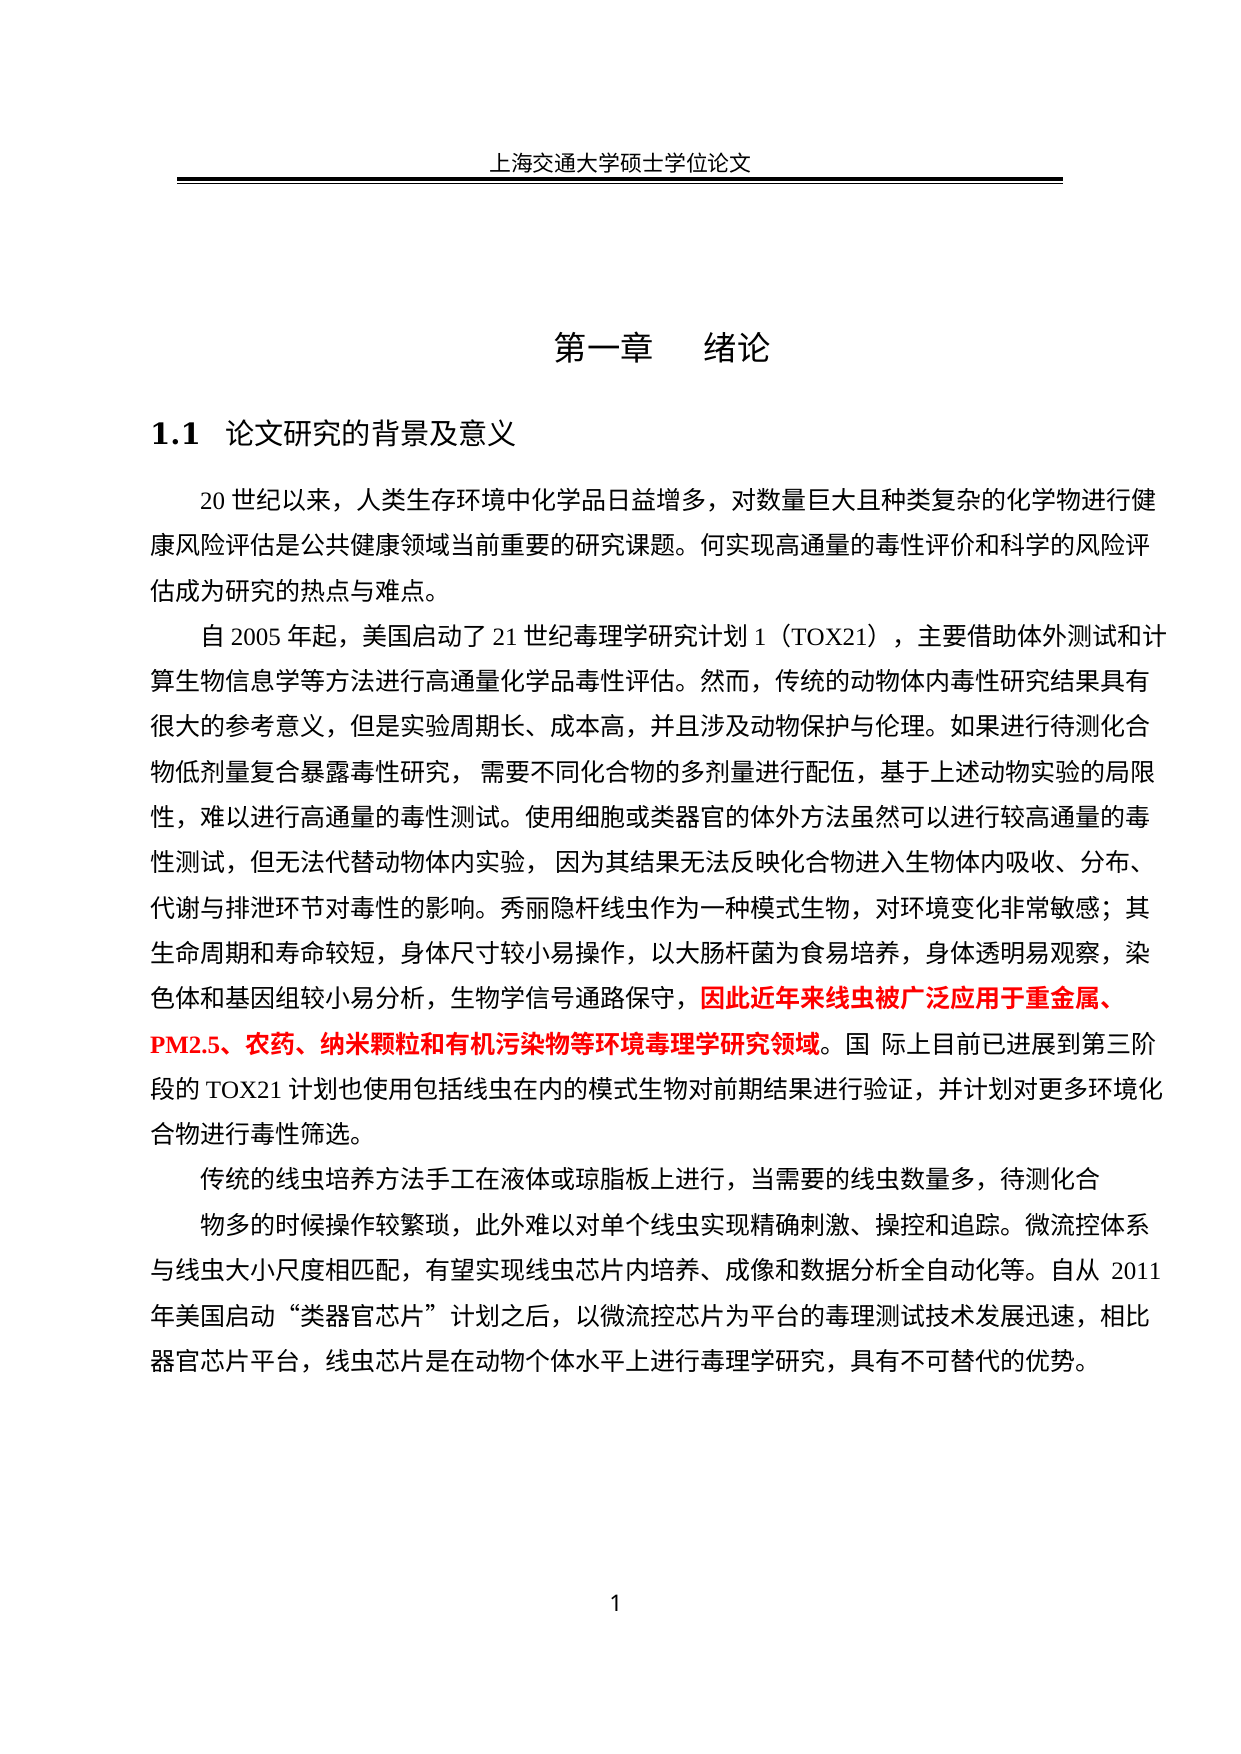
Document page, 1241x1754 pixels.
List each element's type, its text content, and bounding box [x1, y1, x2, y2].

text 自 2005 年起，美国启动了 21 世纪毒理学研究计划1（TOX21），主要借助体外测试和计算生物信息学等方法进行高通量化学品毒性评估。然而，传统的动物体内毒性研究结果具有很大的参考意义，但是实验周期长、成本高，并且涉及动物保护与伦理。如果进行待测化合物低剂量复合暴露毒性研究， 需要不同化合物的多剂量进行配伍，基于上述动物实验的局限性，难以进行高通量的毒性测试。使用细胞或类器官的体外方法虽然可以进行较高通量的毒性测试，但无法代替动物体内实验， 因为其结果无法反映化合物进入生物体内吸收、分布、代谢与排泄环节对毒性的影响。秀丽隐杆线虫作为一种模式生物，对环境变化非常敏感；其生命周期和寿命较短，身体尺寸较小易操作，以大肠杆菌为食易培养，身体透明易观察，染色体和基因组较小易分析，生物学信号通路保守，因此近年来线虫被广泛应用于重金属、PM2.5、农药、纳米颗粒和有机污染物等环境毒理学研究领域。国 际上目前已进展到第三阶段的 TOX21 计划也使用包括线虫在内的模式生物对前期结果进行验证，并计划对更多环境化合物进行毒性筛选。 [150, 616, 1173, 1151]
text 物多的时候操作较繁琐，此外难以对单个线虫实现精确刺激、操控和追踪。微流控体系与线虫大小尺度相匹配，有望实现线虫芯片内培养、成像和数据分析全自动化等。自从 2011 年美国启动“类器官芯片”计划之后，以微流控芯片为平台的毒理测试技术发展迅速，相比器官芯片平台，线虫芯片是在动物个体水平上进行毒理学研究，具有不可替代的优势。 [150, 1205, 1173, 1377]
text 传统的线虫培养方法手工在液体或琼脂板上进行，当需要的线虫数量多，待测化合 [150, 1160, 1173, 1196]
subtitle 论文研究的背景及意义 [150, 411, 1173, 453]
text 20 世纪以来，人类生存环境中化学品日益增多，对数量巨大且种类复杂的化学物进行健康风险评估是公共健康领域当前重要的研究课题。何实现高通量的毒性评价和科学的风险评估成为研究的热点与难点。 [150, 480, 1173, 607]
subtitle 第一章 绪论 [150, 321, 1173, 369]
